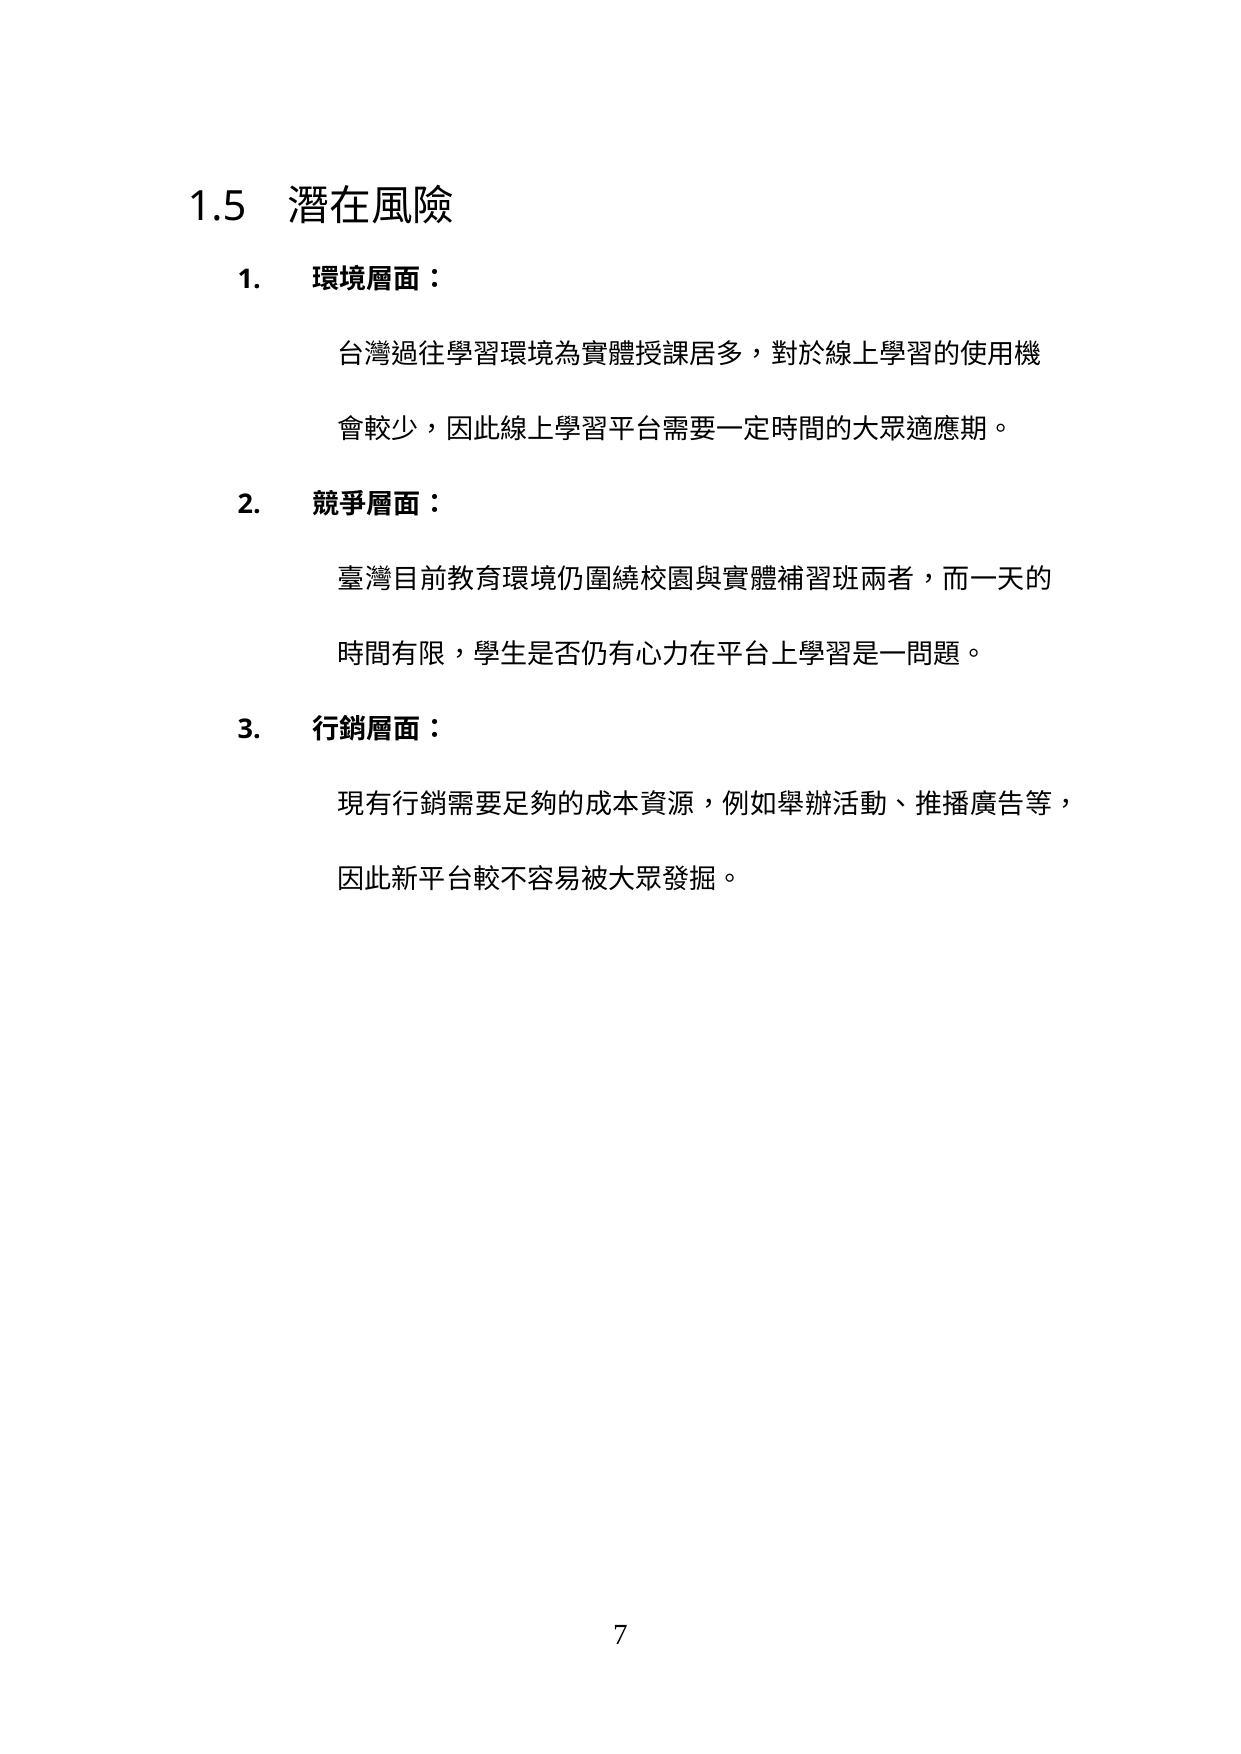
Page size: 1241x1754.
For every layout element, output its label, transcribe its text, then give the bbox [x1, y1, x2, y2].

text 1.5 潛在風險 [187, 164, 1053, 239]
list 環境層面： [237, 239, 1053, 314]
list 台灣過往學習環境為實體授課居多，對於線上學習的使用機會較少，因此線上學習平台需要一定時間的大眾適應期。 [337, 314, 1053, 464]
list 行銷層面： [237, 689, 1053, 764]
text 臺灣目前教育環境仍圍繞校園與實體補習班兩者，而一天的時間有限，學生是否仍有心力在平台上學習是一問題。 [337, 539, 1053, 689]
list 競爭層面： [237, 464, 1053, 539]
text 現有行銷需要足夠的成本資源，例如舉辦活動、推播廣告等，因此新平台較不容易被大眾發掘。 [337, 764, 1053, 914]
